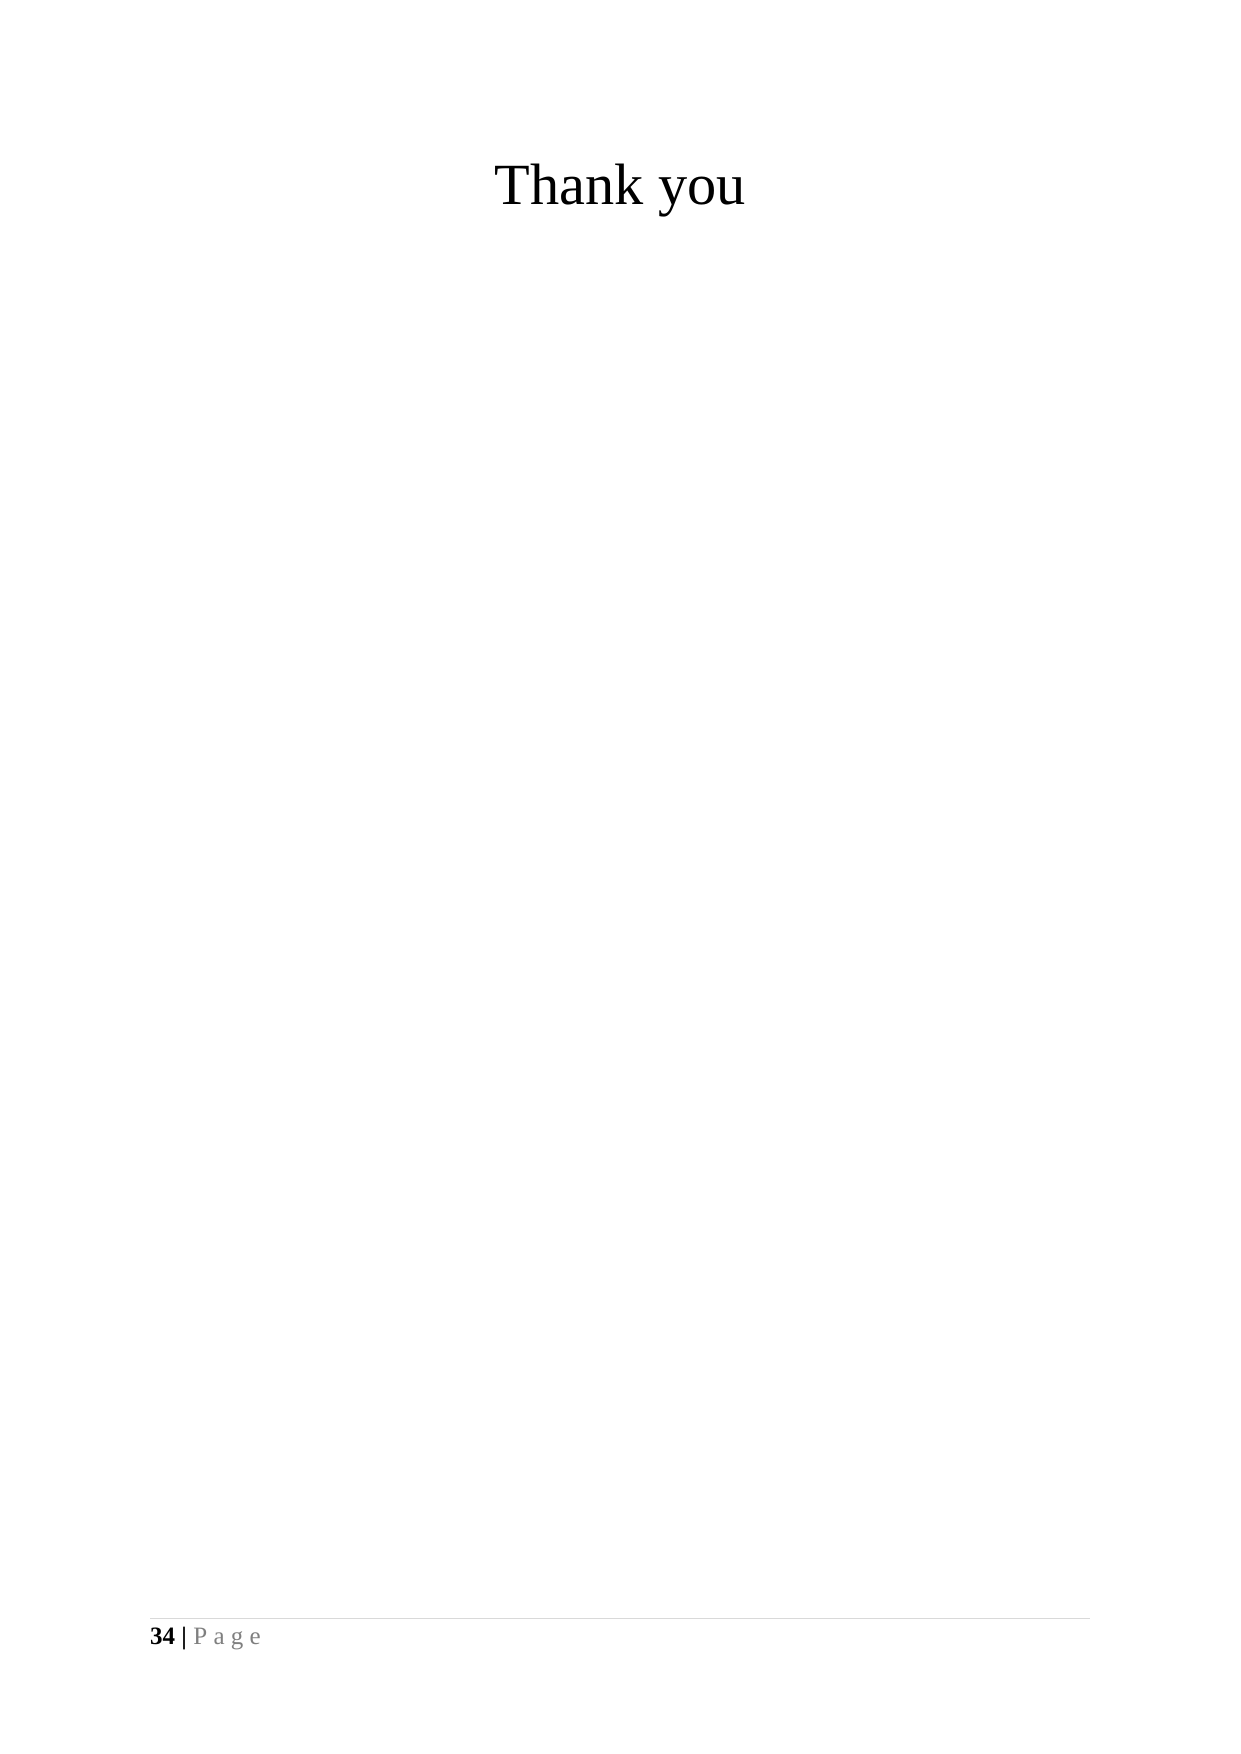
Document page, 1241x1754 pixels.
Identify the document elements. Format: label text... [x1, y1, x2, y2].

text Thank you [150, 150, 1090, 217]
